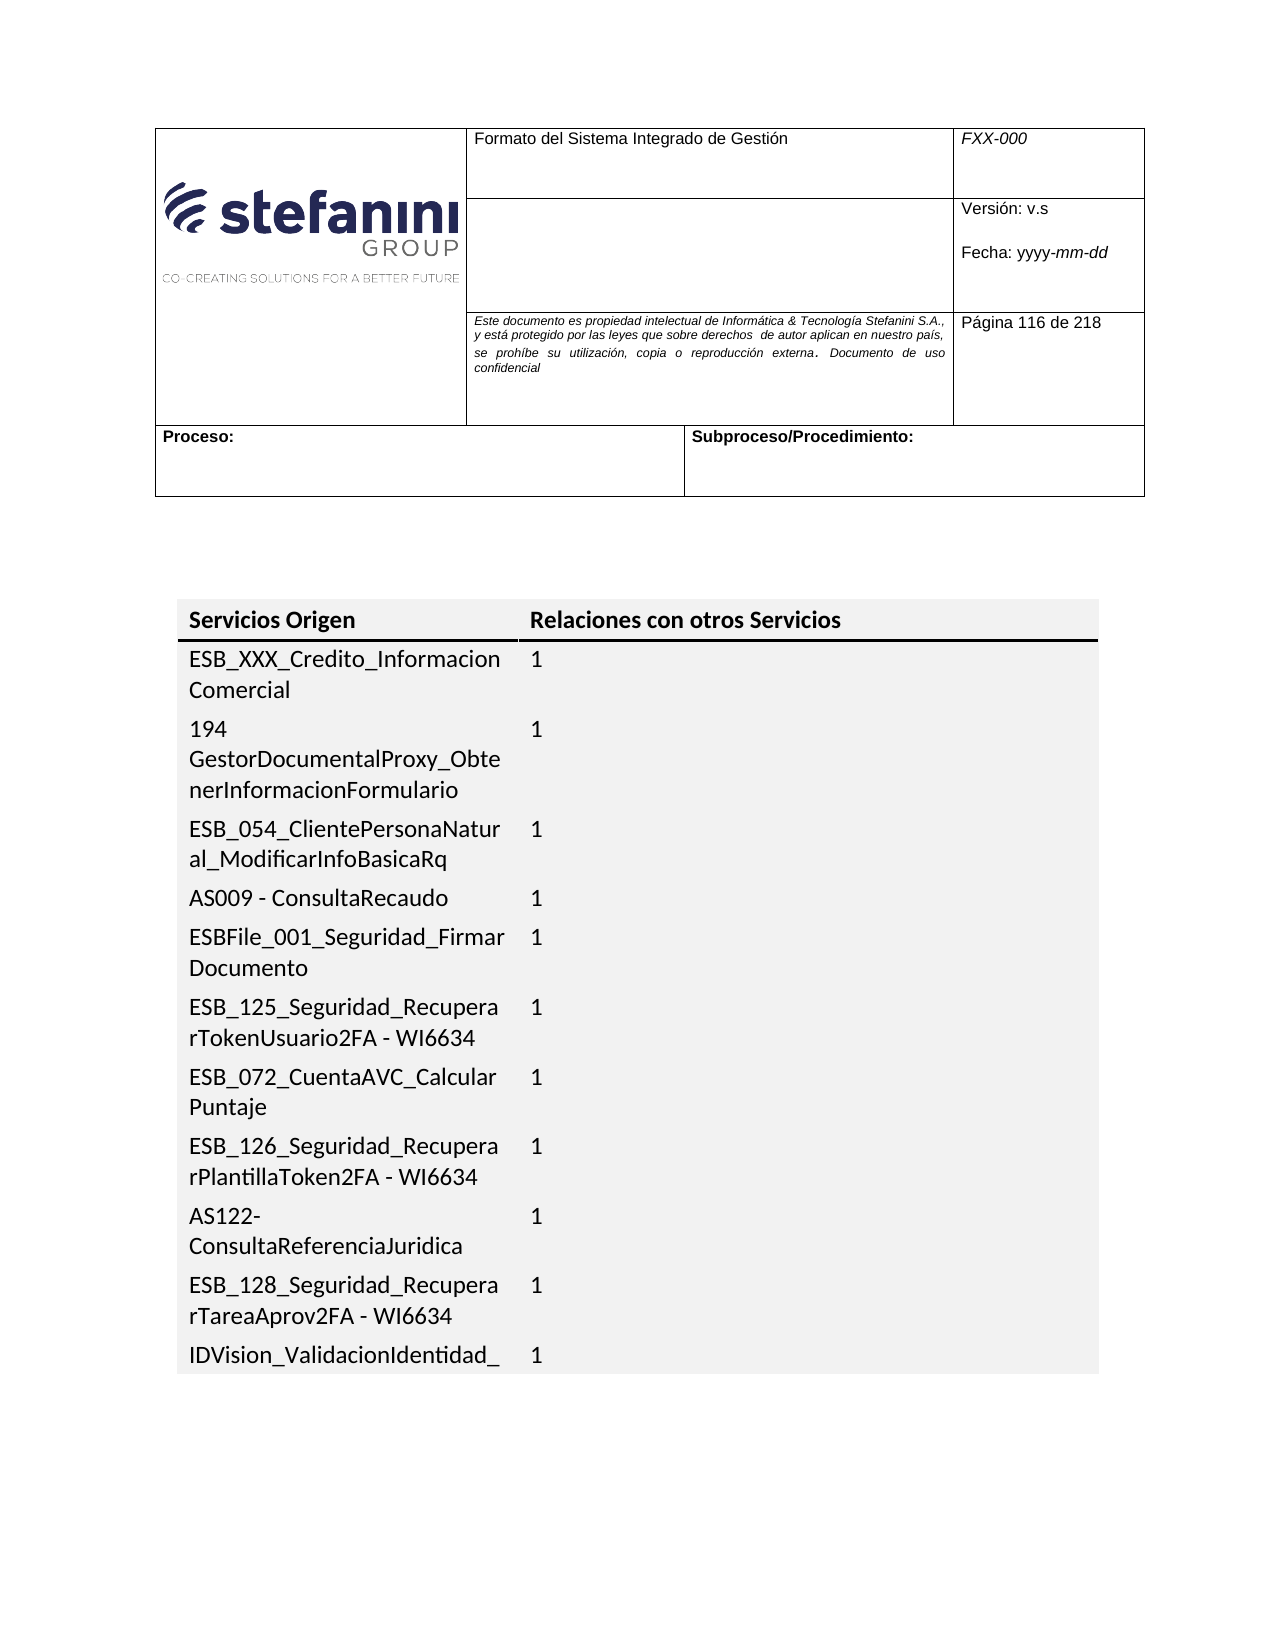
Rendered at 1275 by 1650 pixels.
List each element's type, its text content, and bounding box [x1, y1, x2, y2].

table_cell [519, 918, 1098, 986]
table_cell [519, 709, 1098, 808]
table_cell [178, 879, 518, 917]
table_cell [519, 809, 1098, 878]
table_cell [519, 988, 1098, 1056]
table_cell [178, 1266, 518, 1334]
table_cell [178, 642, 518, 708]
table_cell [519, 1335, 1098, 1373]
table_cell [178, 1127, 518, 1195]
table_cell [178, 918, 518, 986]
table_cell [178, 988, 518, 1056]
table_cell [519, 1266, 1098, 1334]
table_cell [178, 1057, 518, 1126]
picture [162, 182, 460, 286]
table_header Relaciones con otros Servicios [519, 600, 1098, 638]
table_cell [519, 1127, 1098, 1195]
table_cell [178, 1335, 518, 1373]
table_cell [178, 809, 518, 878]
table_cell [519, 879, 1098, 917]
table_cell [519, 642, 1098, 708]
table_header Servicios Origen [178, 600, 518, 638]
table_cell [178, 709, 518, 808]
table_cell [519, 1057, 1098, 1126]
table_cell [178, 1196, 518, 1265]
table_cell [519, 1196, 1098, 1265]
